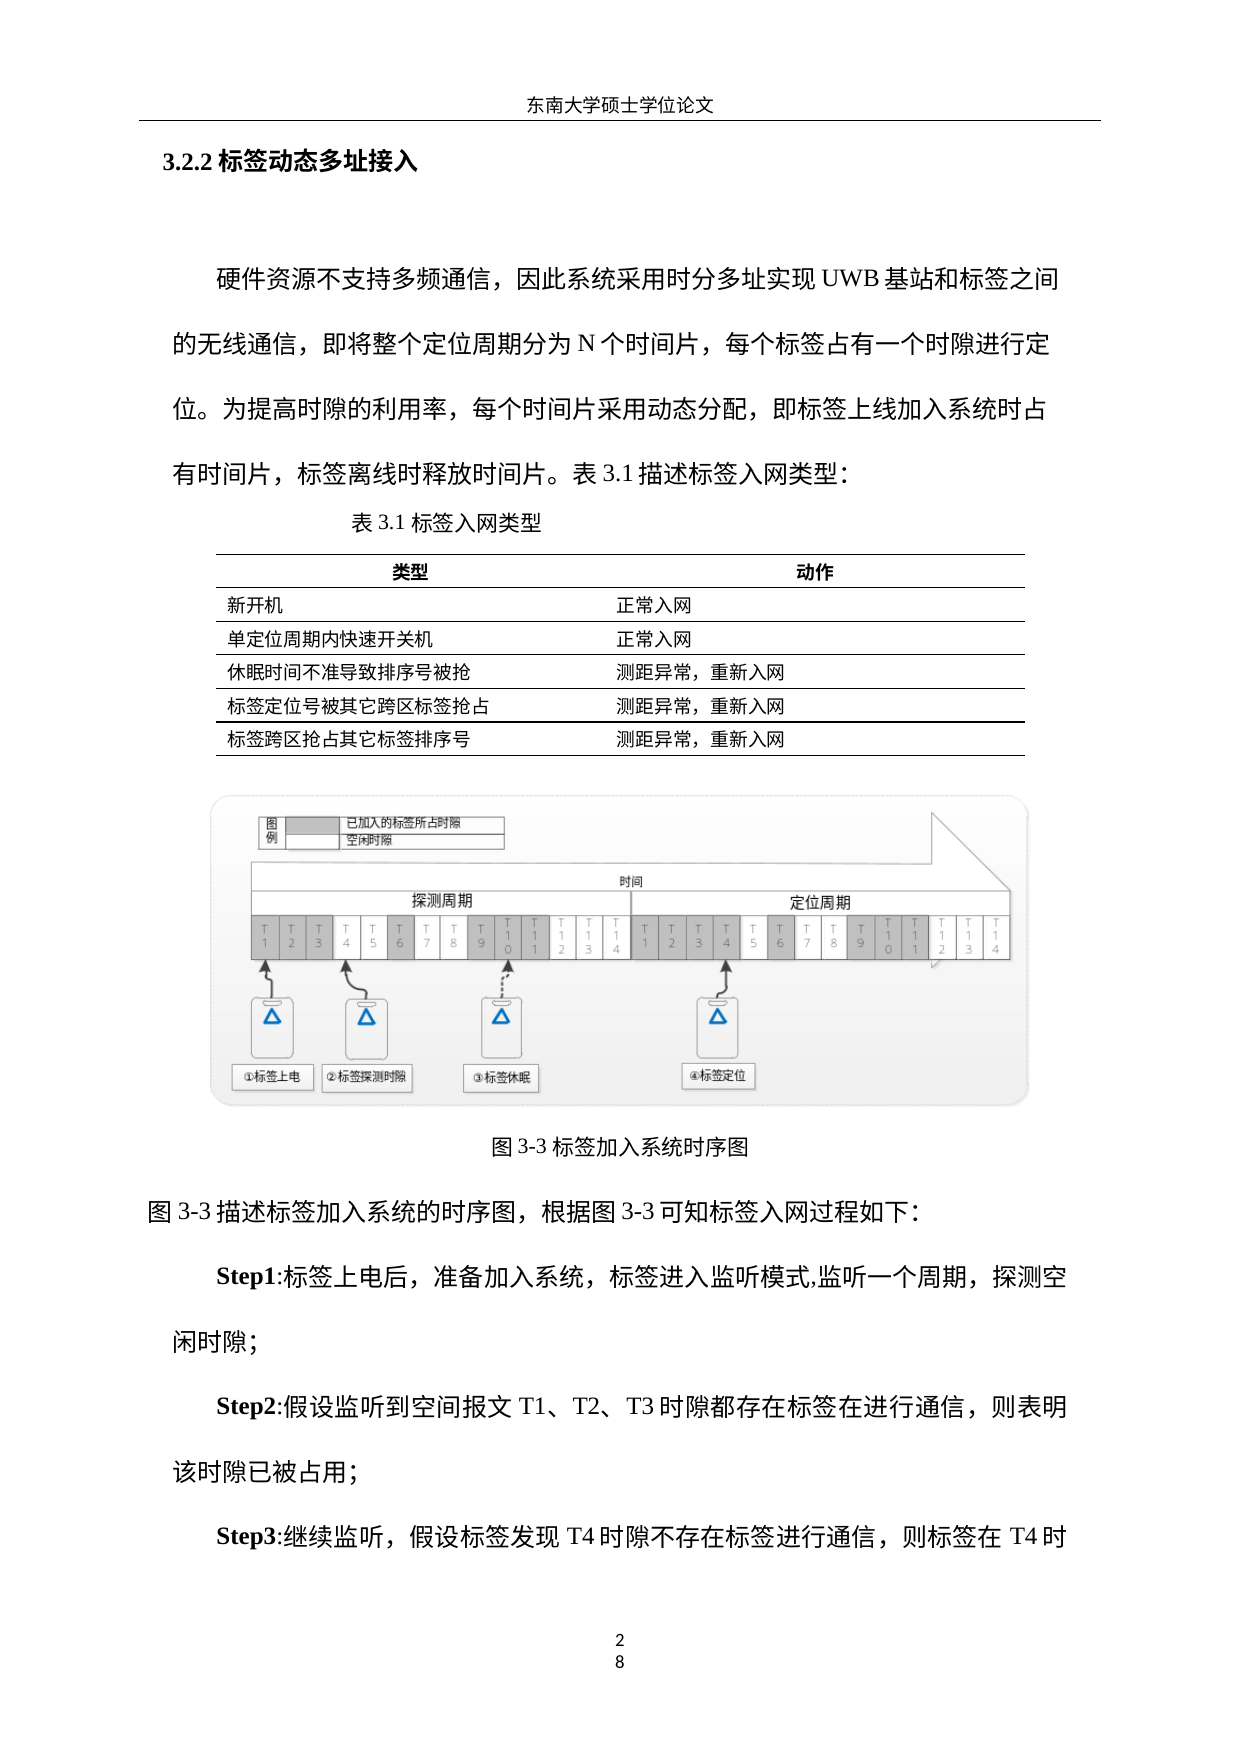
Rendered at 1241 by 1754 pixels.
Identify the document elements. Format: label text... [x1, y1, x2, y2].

subtitle 3.2.2 标签动态多址接入 [162, 127, 1093, 192]
table_header 类型 [216, 555, 605, 587]
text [173, 1503, 1068, 1568]
table_cell 标签定位号被其它跨区标签抢占 [216, 689, 605, 721]
text 图3-3描述标签加入系统的时序图，根据图3-3可知标签入网过程如下： [148, 1178, 1068, 1243]
table_cell 测距异常，重新入网 [605, 689, 1024, 721]
table_cell 正常入网 [605, 588, 1024, 621]
text 硬件资源不支持多频通信，因此系统采用时分多址实现UWB基站和标签之间的无线通信，即将整个定位周期分为N个时间片，每个标签占有一个时隙进行定位。为提高时隙的利用率，每个时间片采用动态分配，即标签上线加入系统时占有时间片，标签离线时释放时间片。表3.1描述标签入网类型： [172, 245, 1068, 505]
table_header 动作 [605, 555, 1024, 587]
table_cell 休眠时间不准导致排序号被抢 [216, 655, 605, 688]
text Step1:标签上电后，准备加入系统，标签进入监听模式,监听一个周期，探测空闲时隙； [173, 1243, 1068, 1373]
text Step2:假设监听到空间报文T1、T2、T3时隙都存在标签在进行通信，则表明该时隙已被占用； [173, 1373, 1068, 1503]
text 图3-3 标签加入系统时序图 [173, 788, 1068, 1162]
table_cell 正常入网 [605, 622, 1024, 654]
table_cell 单定位周期内快速开关机 [216, 622, 605, 654]
table_cell 新开机 [216, 588, 605, 621]
text 表3.1 标签入网类型 [173, 505, 1068, 538]
table_cell 标签跨区抢占其它标签排序号 [216, 723, 605, 755]
table_cell 测距异常，重新入网 [605, 723, 1024, 755]
table_cell 测距异常，重新入网 [605, 655, 1024, 688]
